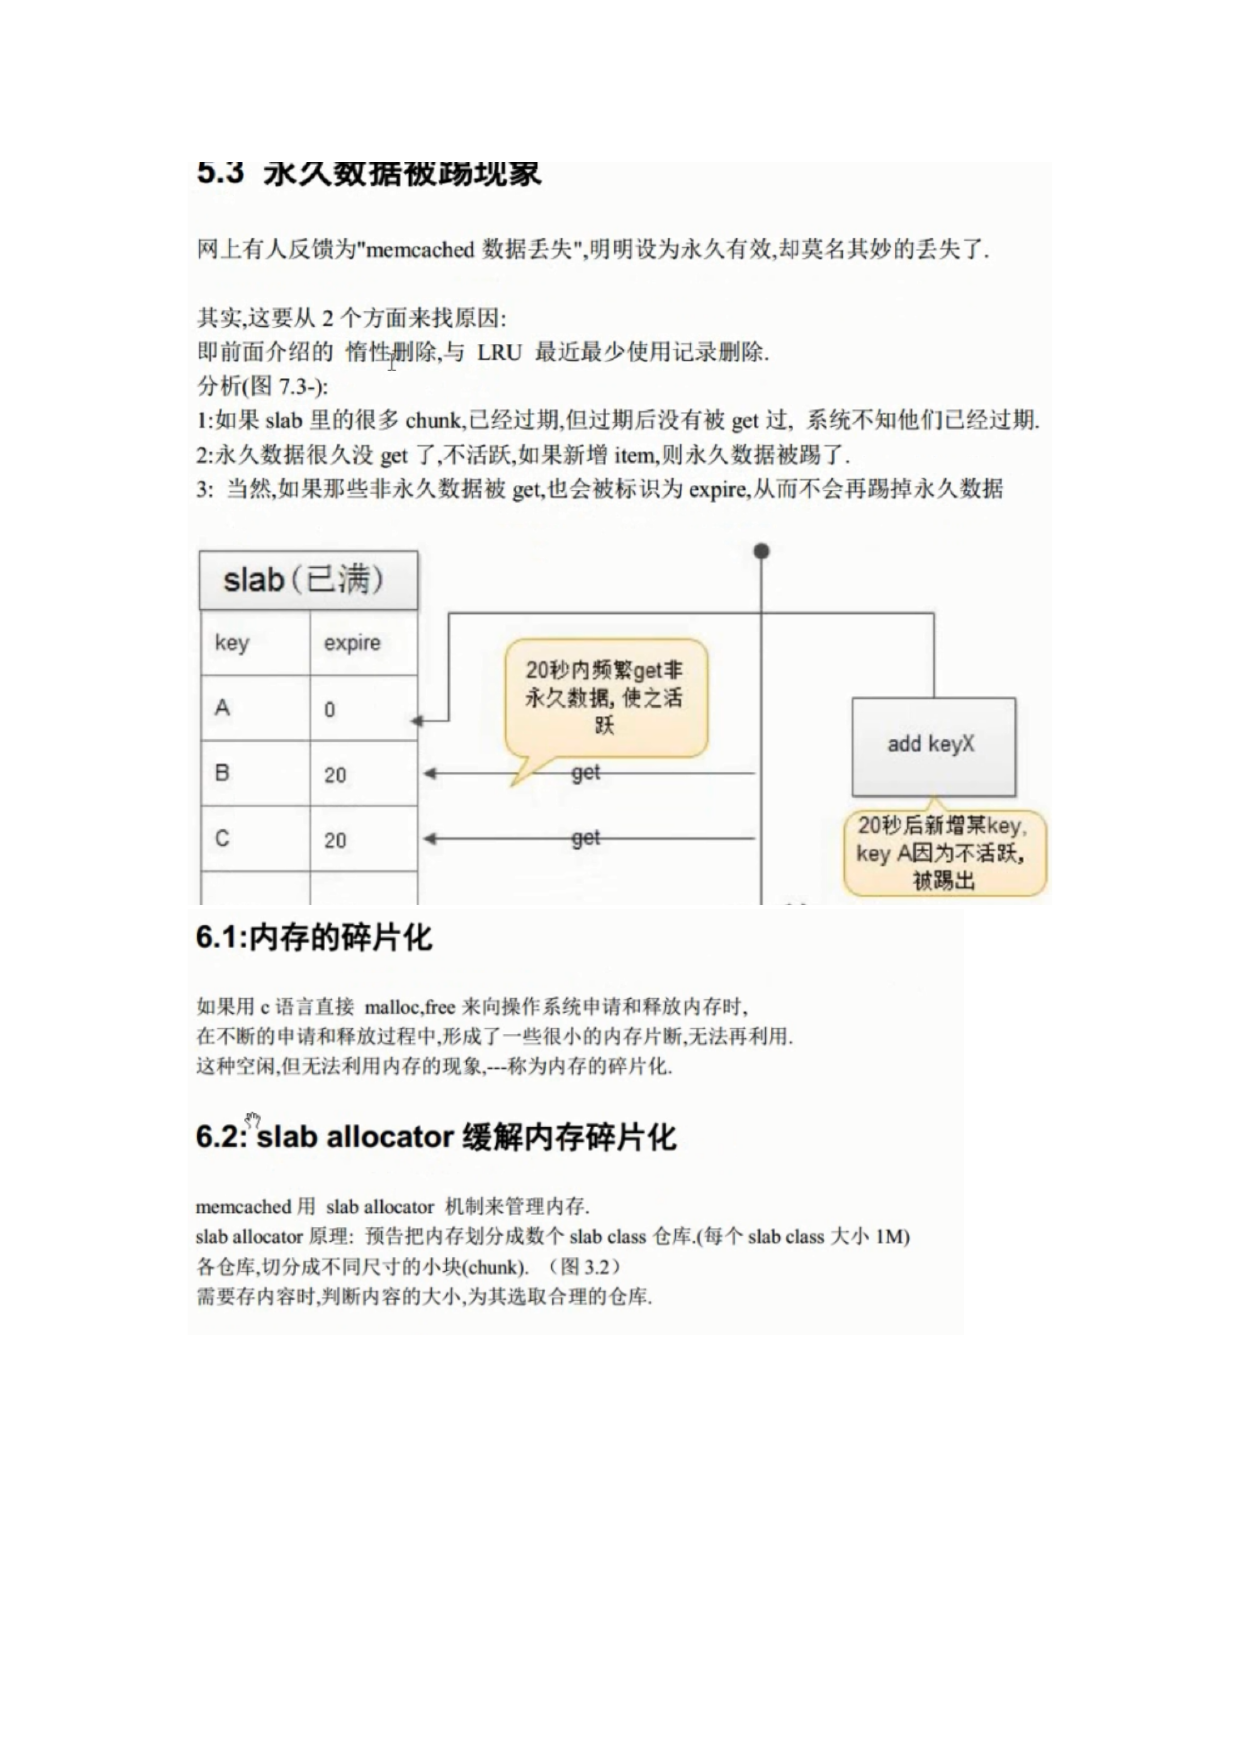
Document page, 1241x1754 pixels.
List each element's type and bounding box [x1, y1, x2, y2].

picture [187, 909, 964, 1335]
picture [187, 162, 1053, 905]
